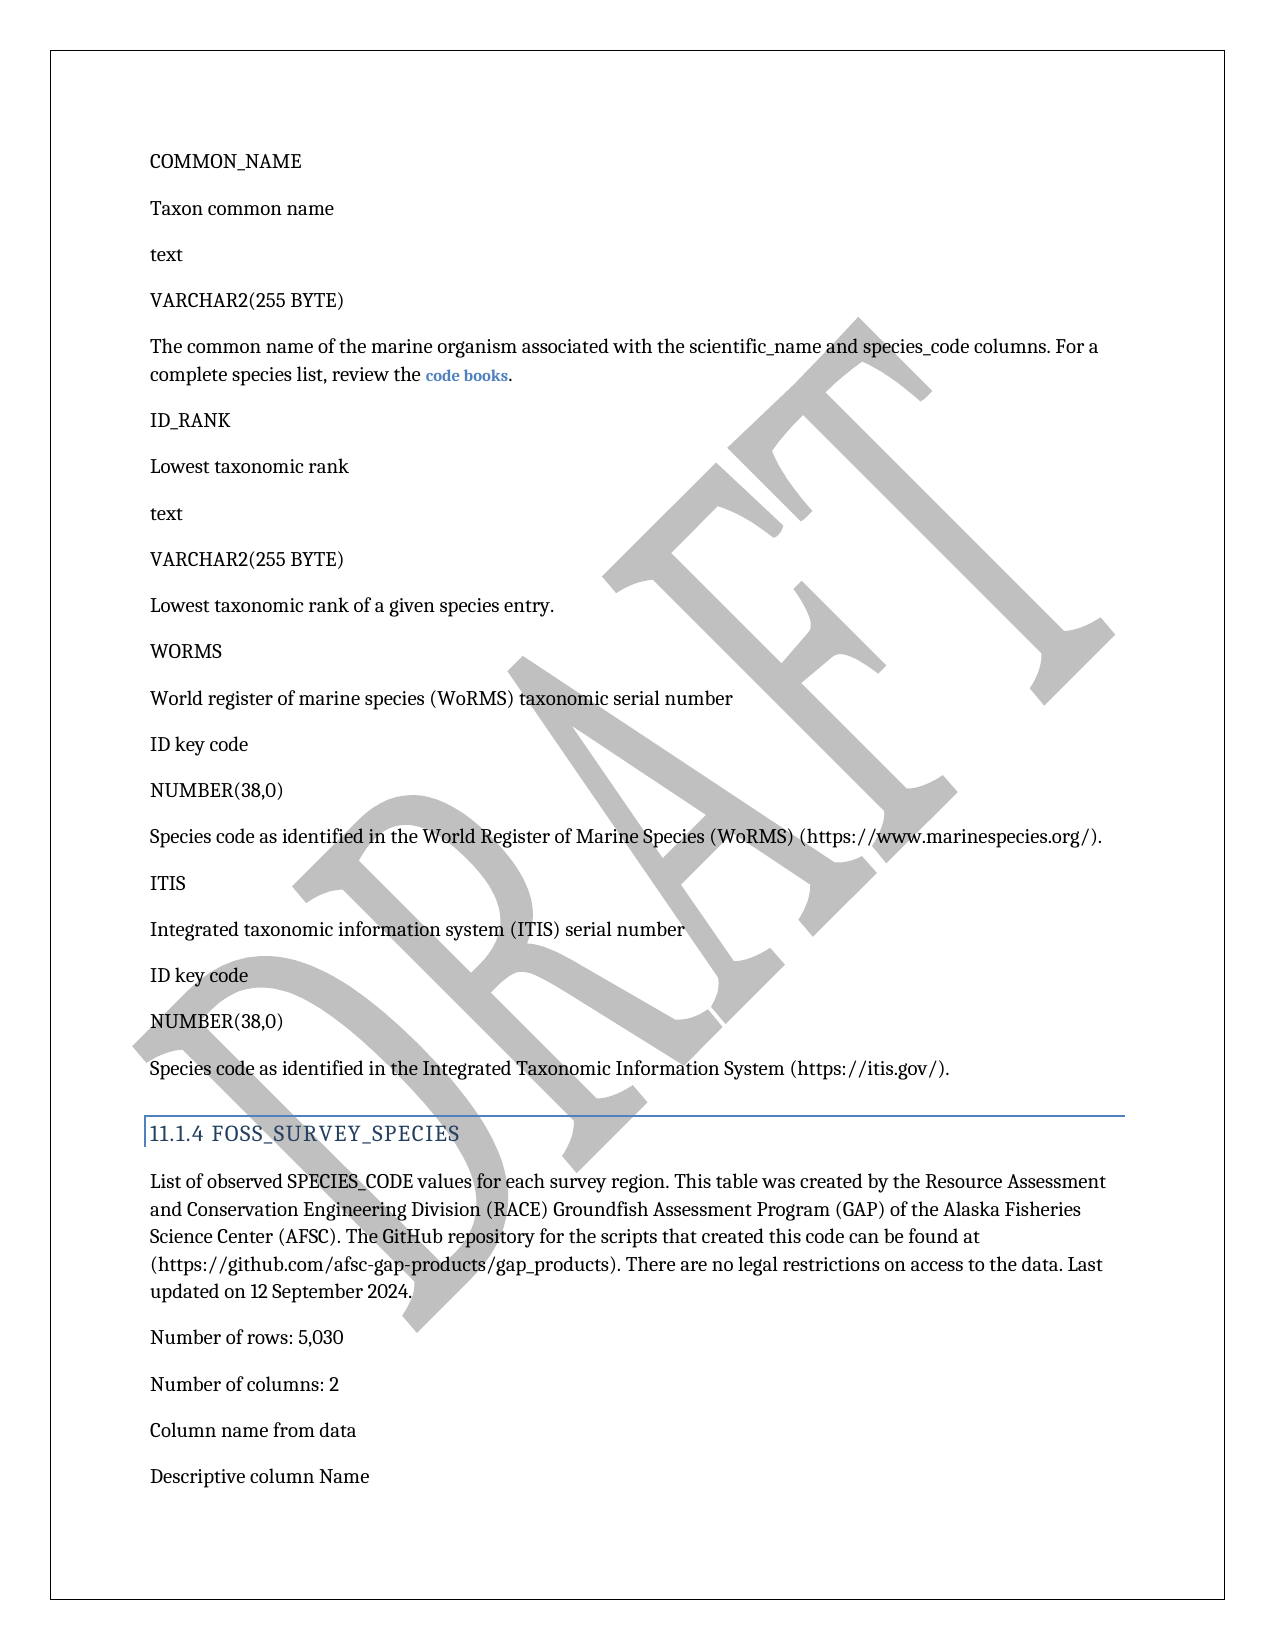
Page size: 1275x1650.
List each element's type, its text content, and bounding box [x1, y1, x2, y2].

text Species code as identified in the Integrated Taxonomic Information System (https://itis.gov/). [150, 1056, 1125, 1080]
text Lowest taxonomic rank of a given species entry. [150, 594, 1125, 618]
text Column name from data [150, 1418, 1125, 1442]
text World register of marine species (WoRMS) taxonomic serial number [150, 686, 1125, 710]
text Species code as identified in the World Register of Marine Species (WoRMS) (https://www.marinespecies.org/). [150, 825, 1125, 849]
text ID key code [150, 964, 1125, 988]
text Number of columns: 2 [150, 1372, 1125, 1396]
text text [150, 242, 1125, 266]
text COMMON_NAME [150, 150, 1125, 174]
text NUMBER(38,0) [150, 1010, 1125, 1034]
text text [150, 501, 1125, 525]
text ID key code [150, 732, 1125, 756]
text WORMS [150, 640, 1125, 664]
text Integrated taxonomic information system (ITIS) serial number [150, 917, 1125, 941]
text The common name of the marine organism associated with the scientific_name and species_code columns. For a complete species list, review the code books. [150, 335, 1125, 386]
text List of observed SPECIES_CODE values for each survey region. This table was created by the Resource Assessment and Conservation Engineering Division (RACE) Groundfish Assessment Program (GAP) of the Alaska Fisheries Science Center (AFSC). The GitHub repository for the scripts that created this code can be found at (https://github.com/afsc-gap-products/gap_products). There are no legal restrictions on access to the data. Last updated on 12 September 2024. [150, 1170, 1125, 1304]
text VARCHAR2(255 BYTE) [150, 289, 1125, 313]
subtitle 11.1.4 FOSS_SURVEY_SPECIES [146, 1117, 1125, 1147]
text ID_RANK [150, 409, 1125, 433]
text Descriptive column Name [150, 1465, 1125, 1489]
text ITIS [150, 871, 1125, 895]
text Number of rows: 5,030 [150, 1326, 1125, 1350]
text NUMBER(38,0) [150, 779, 1125, 803]
text Taxon common name [150, 196, 1125, 220]
text VARCHAR2(255 BYTE) [150, 547, 1125, 571]
text Lowest taxonomic rank [150, 455, 1125, 479]
